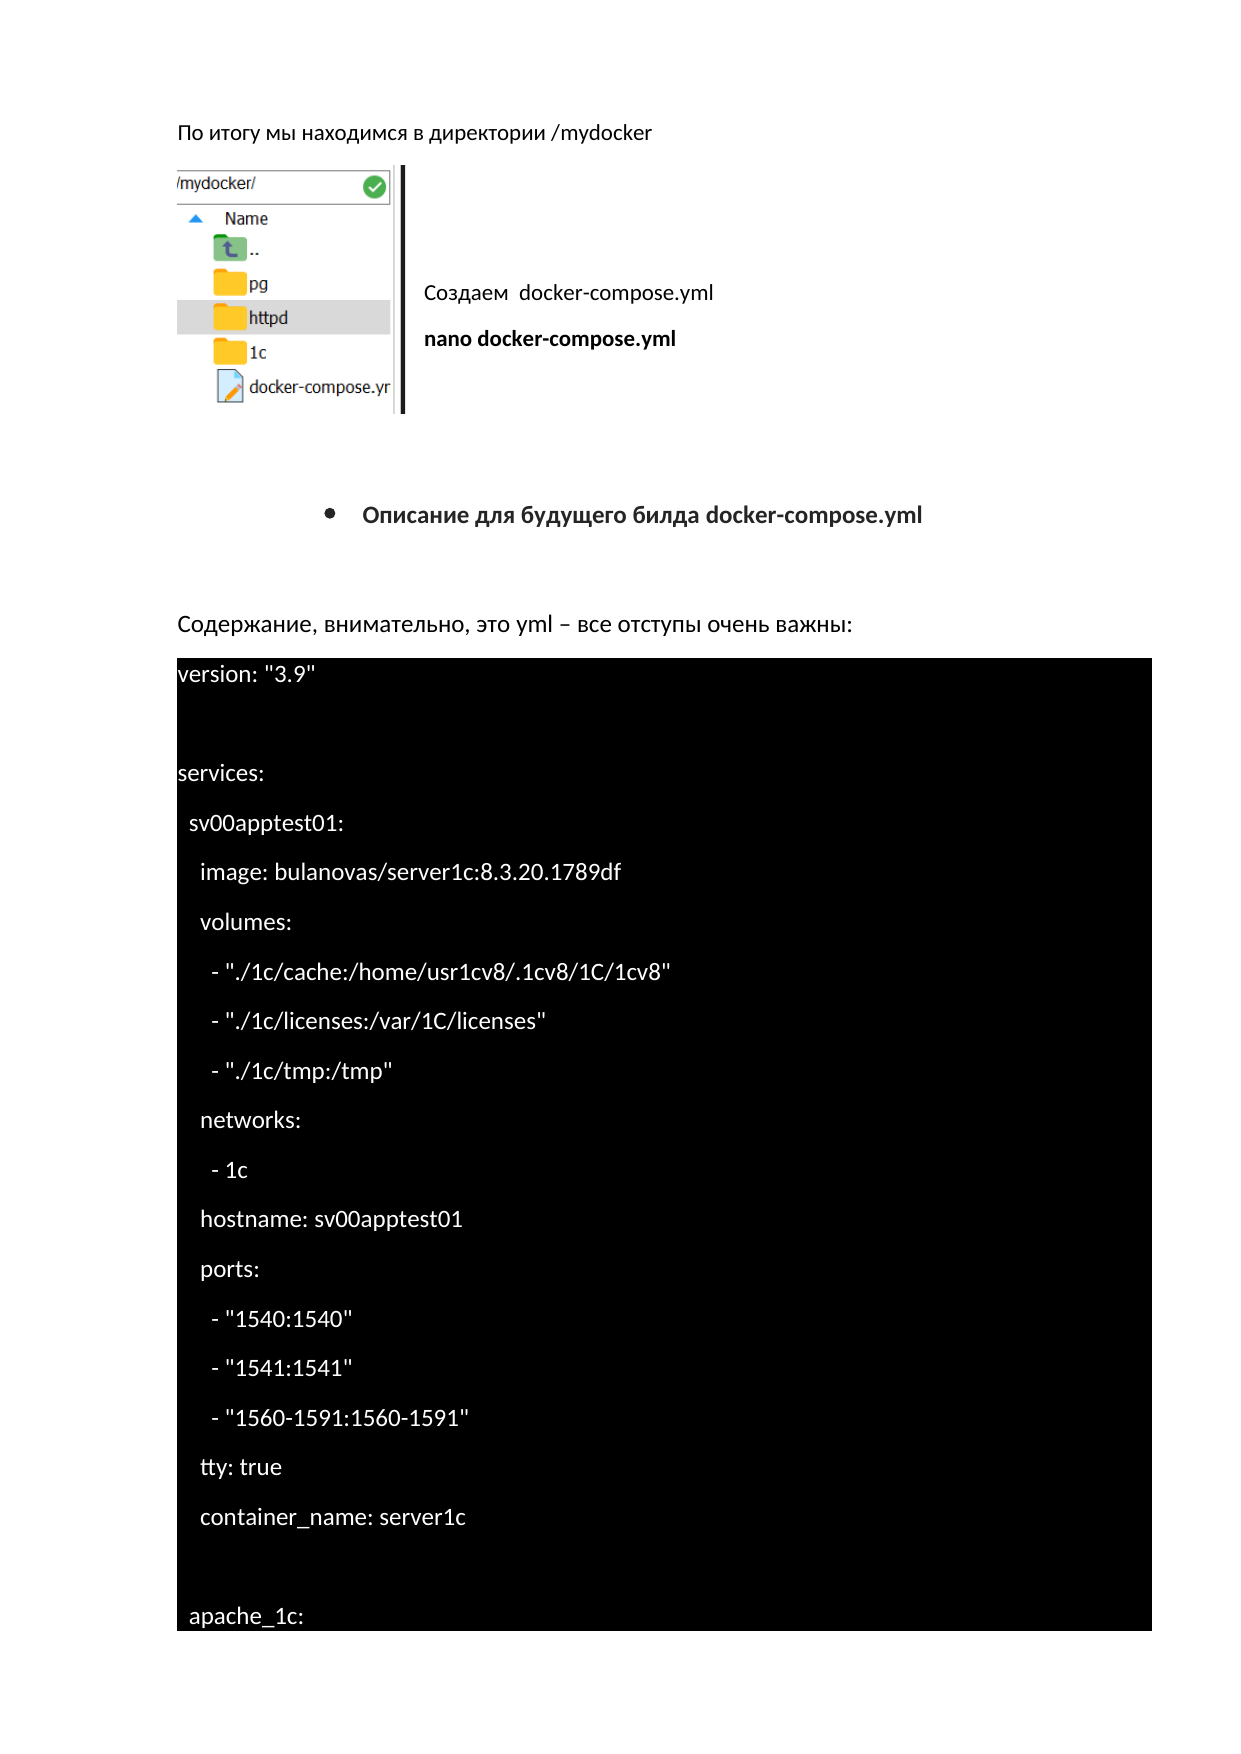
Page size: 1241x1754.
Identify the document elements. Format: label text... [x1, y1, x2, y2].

text volumes: [177, 906, 1152, 937]
text tty: true [177, 1451, 1152, 1482]
text Содержание, внимательно, это yml – все отступы очень важны: [177, 608, 1152, 639]
picture [177, 165, 406, 414]
text networks: [177, 1104, 1152, 1135]
text - "1560-1591:1560-1591" [177, 1402, 1152, 1432]
text hostname: sv00apptest01 [177, 1203, 1152, 1234]
text ports: [177, 1253, 1152, 1284]
text image: bulanovas/server1c:8.3.20.1789df [177, 856, 1152, 887]
text - "1541:1541" [177, 1352, 1152, 1383]
list Описание для будущего билда docker-compose.yml [325, 499, 1152, 530]
text sv00apptest01: [177, 807, 1152, 837]
text Создаем docker-compose.yml [406, 278, 1152, 306]
text - "./1c/cache:/home/usr1cv8/.1cv8/1C/1cv8" [177, 956, 1152, 986]
text - "./1c/tmp:/tmp" [177, 1055, 1152, 1085]
text По итогу мы находимся в директории /mydocker [177, 118, 1152, 146]
text version: "3.9" [177, 658, 1152, 689]
text - "1540:1540" [177, 1303, 1152, 1333]
text apache_1c: [177, 1600, 1152, 1631]
text - 1c [177, 1154, 1152, 1184]
text nano docker-compose.yml [406, 324, 1152, 352]
text services: [177, 757, 1152, 788]
text container_name: server1c [177, 1501, 1152, 1532]
text - "./1c/licenses:/var/1C/licenses" [177, 1005, 1152, 1036]
